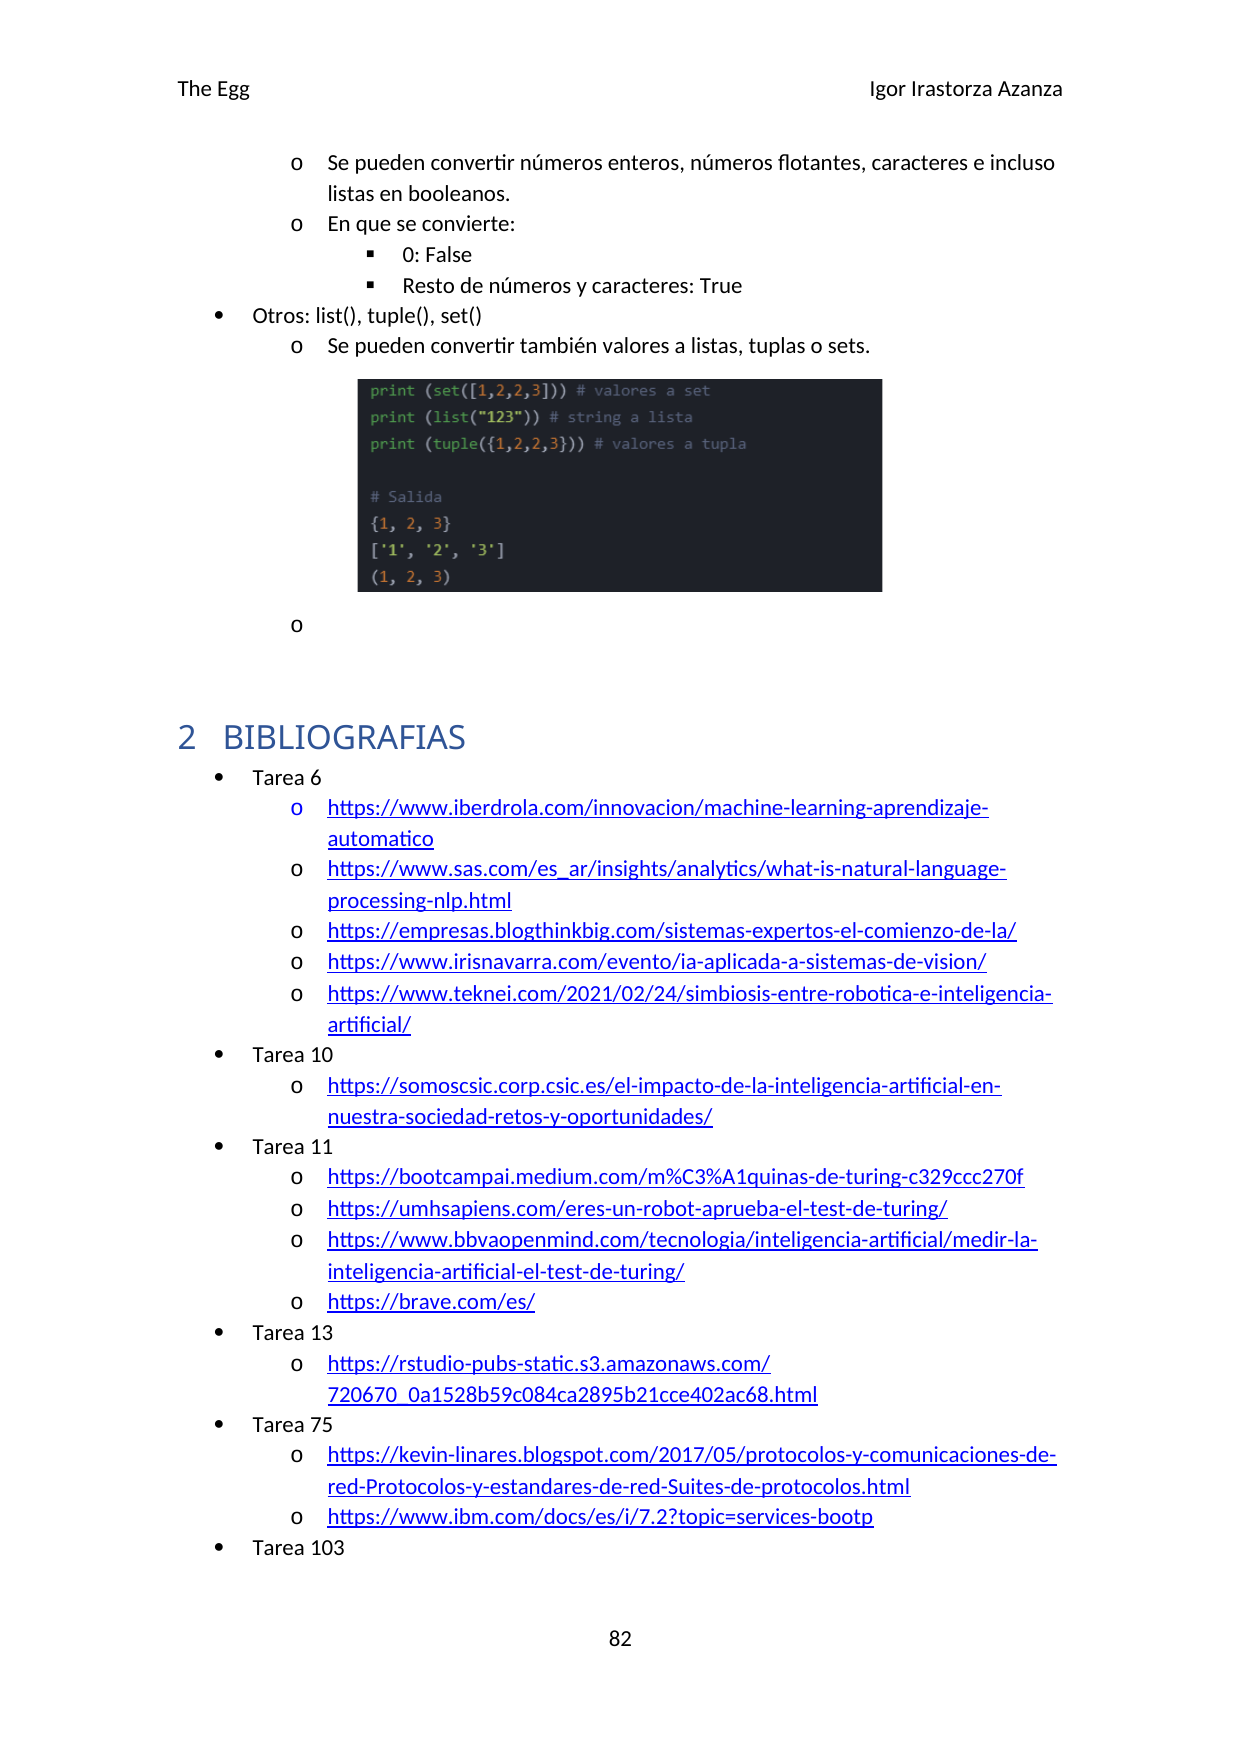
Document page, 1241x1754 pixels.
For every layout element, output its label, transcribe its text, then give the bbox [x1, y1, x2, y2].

list Se pueden convertir números enteros, números flotantes, caracteres e incluso listas en booleanos. [290, 148, 1063, 207]
list https://www.iberdrola.com/innovacion/machine-learning-aprendizaje-automatico [290, 793, 1063, 852]
list Se pueden convertir también valores a listas, tuplas o sets. [290, 331, 1063, 360]
list Tarea 10 [215, 1041, 1063, 1068]
list https://www.ibm.com/docs/es/i/7.2?topic=services-bootp [290, 1502, 1063, 1531]
list https://www.sas.com/es_ar/insights/analytics/what-is-natural-language-processing-nlp.html [290, 854, 1063, 914]
list Otros: list(), tuple(), set() [215, 301, 1063, 329]
list https://bootcampai.medium.com/m%C3%A1quinas-de-turing-c329ccc270f [290, 1162, 1063, 1192]
list Tarea 103 [215, 1533, 1063, 1561]
list 0: False [365, 241, 1063, 269]
list https://brave.com/es/ [290, 1287, 1063, 1316]
list En que se convierte: [290, 209, 1063, 238]
list Resto de números y caracteres: True [365, 271, 1063, 299]
list https://www.irisnavarra.com/evento/ia-aplicada-a-sistemas-de-vision/ [290, 947, 1063, 977]
list Tarea 6 [215, 763, 1063, 791]
list Tarea 11 [215, 1132, 1063, 1160]
list https://www.teknei.com/2021/02/24/simbiosis-entre-robotica-e-inteligencia-artificial/ [290, 979, 1063, 1038]
list Tarea 13 [215, 1318, 1063, 1346]
list https://kevin-linares.blogspot.com/2017/05/protocolos-y-comunicaciones-de-red-Protocolos-y-estandares-de-red-Suites-de-protocolos.html [290, 1440, 1063, 1500]
list https://rstudio-pubs-static.s3.amazonaws.com/720670_0a1528b59c084ca2895b21cce402ac68.html [290, 1349, 1063, 1408]
subtitle BIBLIOGRAFIAS [177, 714, 1063, 759]
list https://somoscsic.corp.csic.es/el-impacto-de-la-inteligencia-artificial-en-nuestra-sociedad-retos-y-oportunidades/ [290, 1071, 1063, 1130]
list https://www.bbvaopenmind.com/tecnologia/inteligencia-artificial/medir-la-inteligencia-artificial-el-test-de-turing/ [290, 1225, 1063, 1285]
list https://umhsapiens.com/eres-un-robot-aprueba-el-test-de-turing/ [290, 1194, 1063, 1223]
list https://empresas.blogthinkbig.com/sistemas-expertos-el-comienzo-de-la/ [290, 916, 1063, 945]
picture [357, 379, 883, 592]
list Tarea 75 [215, 1410, 1063, 1438]
